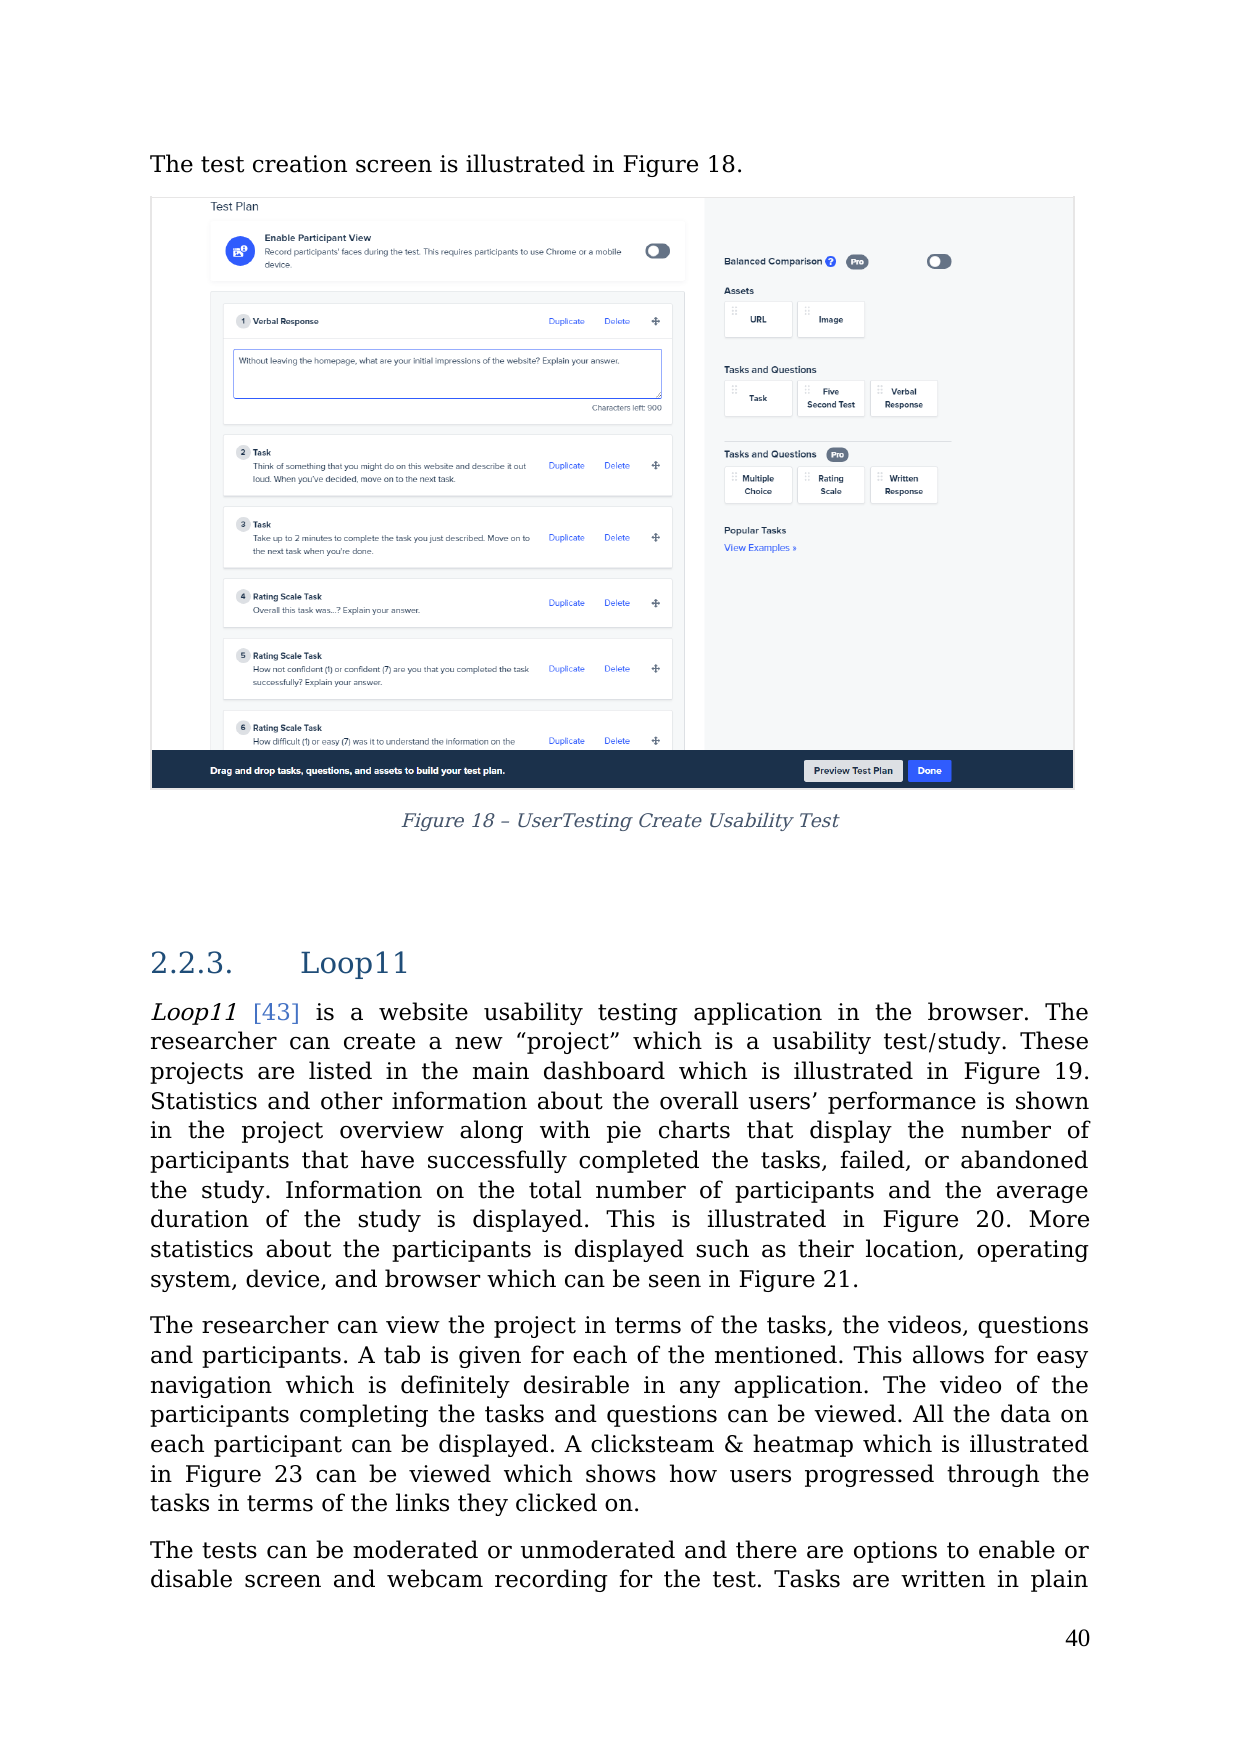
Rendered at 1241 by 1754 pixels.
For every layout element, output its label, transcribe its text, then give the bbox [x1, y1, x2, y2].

picture [152, 198, 1073, 788]
text The test creation screen is illustrated in Figure 18. [150, 150, 1090, 177]
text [150, 1535, 1090, 1593]
text Figure 18 – UserTesting Create Usability Test [150, 809, 1090, 831]
subtitle Loop11 [150, 945, 1090, 980]
text The researcher can view the project in terms of the tasks, the videos, questions and participants. A tab is given for each of the mentioned. This allows for easy navigation which is definitely desirable in any application. The video of the participants completing the tasks and questions can be viewed. All the data on each participant can be displayed. A clicksteam & heatmap which is illustrated in Figure 23 can be viewed which shows how users progressed through the tasks in terms of the links they clicked on. [150, 1311, 1090, 1517]
text Loop11 [43] is a website usability testing application in the browser. The researcher can create a new “project” which is a usability test/study. These projects are listed in the main dashboard which is illustrated in Figure 19. Statistics and other information about the overall users’ performance is shown in the project overview along with pie charts that display the number of participants that have successfully completed the tasks, failed, or abandoned the study. Information on the total number of participants and the average duration of the study is displayed. This is illustrated in Figure 20. More statistics about the participants is displayed such as their location, operating system, device, and browser which can be seen in Figure 21. [150, 997, 1090, 1292]
